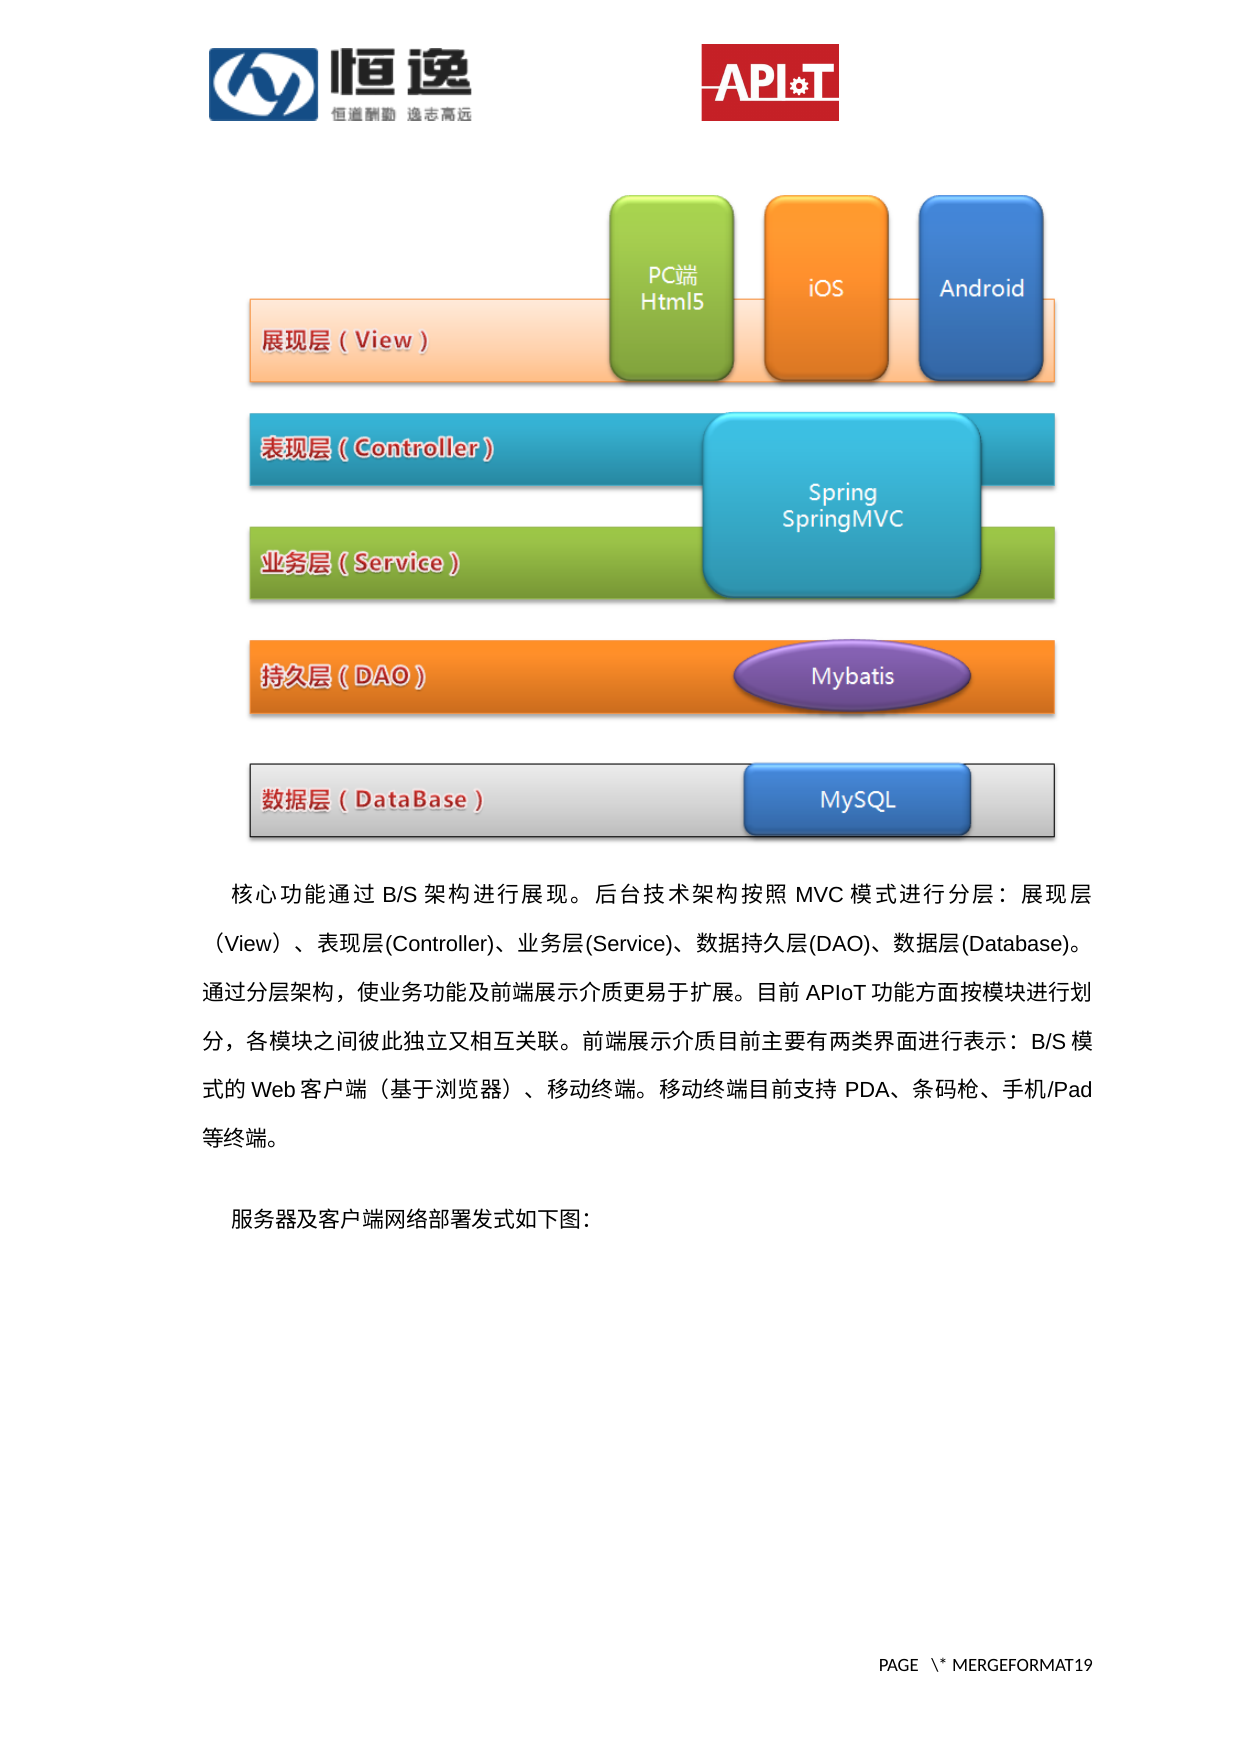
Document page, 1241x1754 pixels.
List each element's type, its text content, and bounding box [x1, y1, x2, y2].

text 服务器及客户端网络部署发式如下图： [202, 1202, 1093, 1234]
picture [209, 48, 474, 121]
picture [187, 162, 1110, 877]
picture [701, 44, 839, 121]
text 核心功能通过B/S架构进行展现。后台技术架构按照MVC模式进行分层：展现层（View）、表现层(Controller)、业务层(Service)、数据持久层(DAO)、数据层(Database)。通过分层架构，使业务功能及前端展示介质更易于扩展。目前APIoT功能方面按模块进行划分，各模块之间彼此独立又相互关联。前端展示介质目前主要有两类界面进行表示：B/S模式的Web客户端（基于浏览器）、移动终端。移动终端目前支持PDA、条码枪、手机/Pad等终端。 [202, 877, 1093, 1153]
